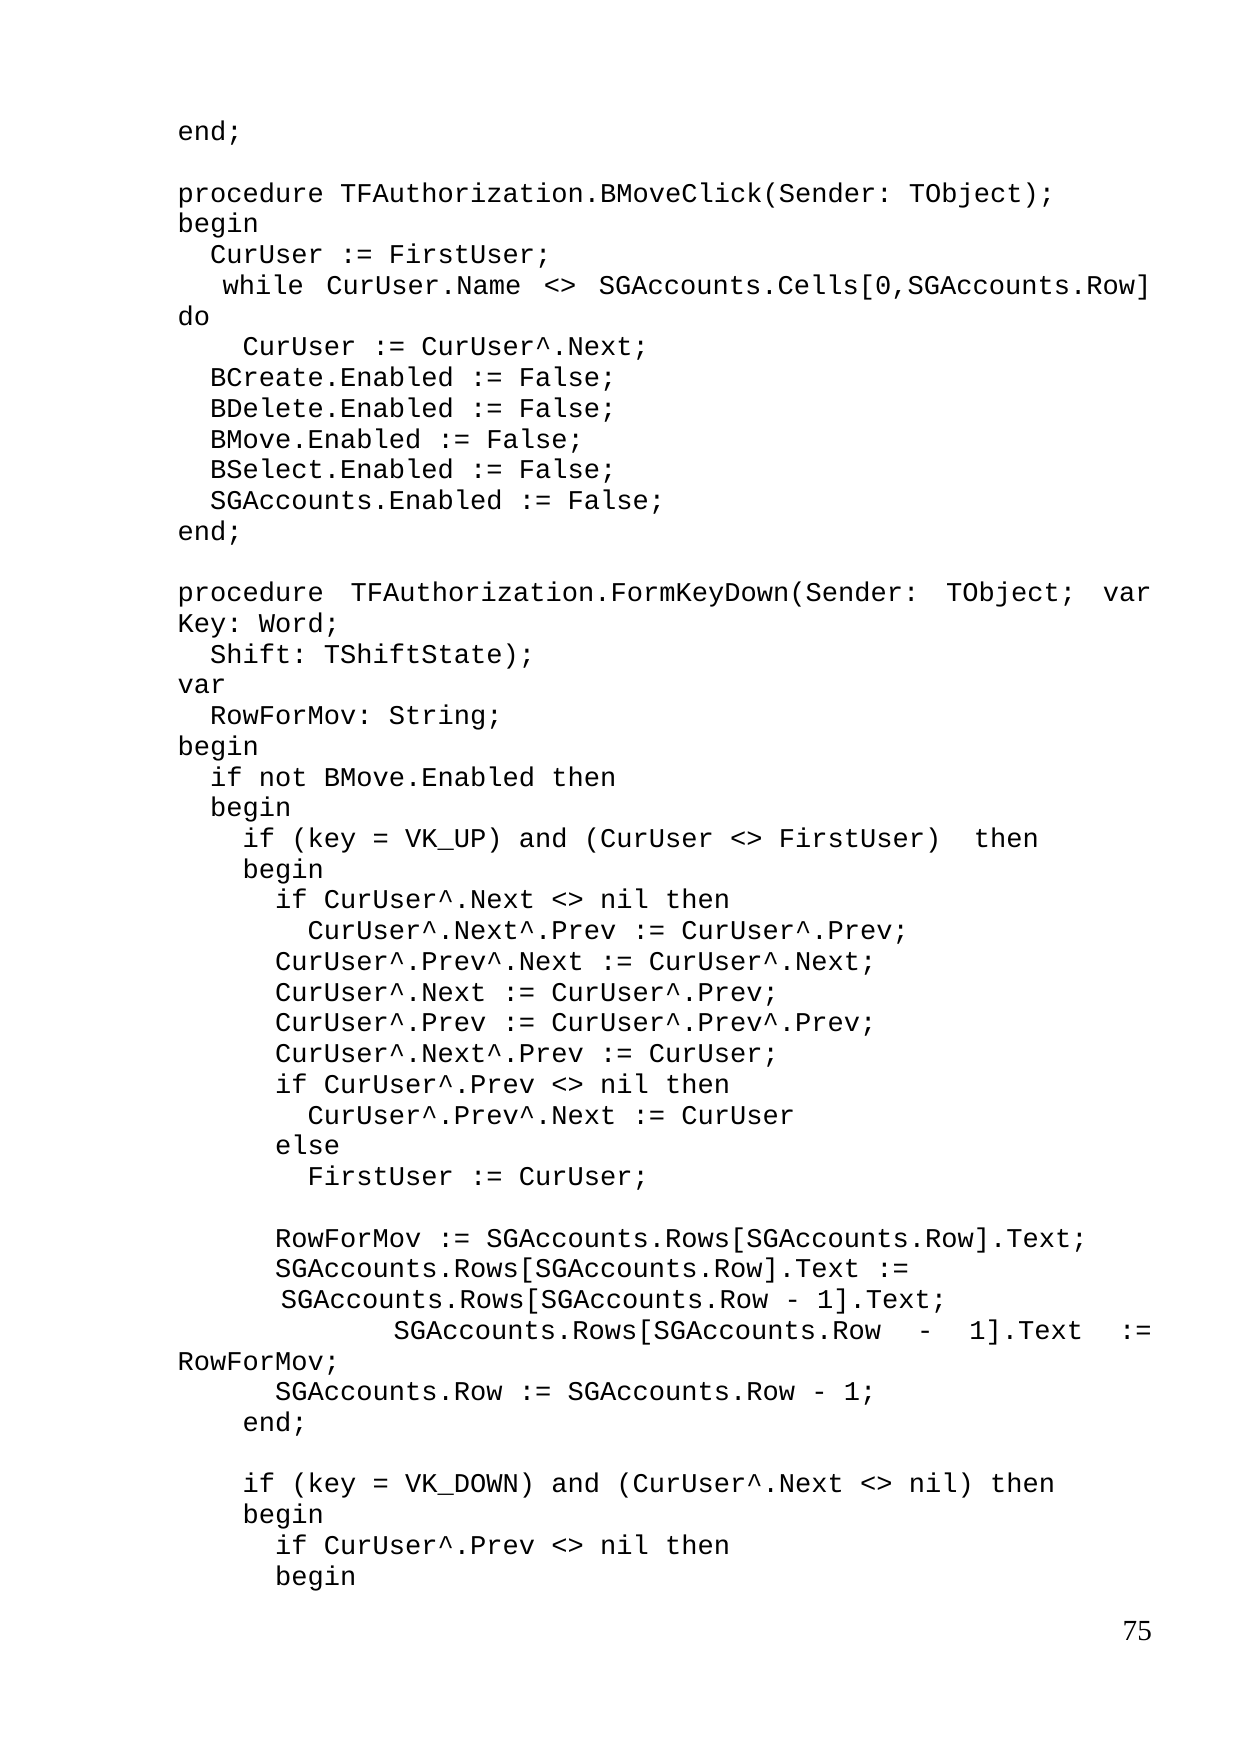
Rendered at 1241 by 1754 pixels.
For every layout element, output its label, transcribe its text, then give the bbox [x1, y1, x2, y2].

text else [177, 1132, 1152, 1163]
text SGAccounts.Row := SGAccounts.Row - 1; [177, 1378, 1152, 1409]
text SGAccounts.Rows[SGAccounts.Row].Text := [177, 1255, 1152, 1286]
text if (key = VK_DOWN) and (CurUser^.Next <> nil) then [177, 1470, 1152, 1501]
text if CurUser^.Next <> nil then [177, 886, 1152, 917]
text SGAccounts.Enabled := False; [177, 487, 1152, 518]
text CurUser^.Prev^.Next := CurUser [177, 1101, 1152, 1132]
text CurUser := FirstUser; [177, 241, 1152, 272]
text SGAccounts.Rows[SGAccounts.Row - 1].Text := RowForMov; [177, 1317, 1152, 1378]
text if CurUser^.Prev <> nil then [177, 1071, 1152, 1101]
text if not BMove.Enabled then [177, 763, 1152, 794]
text end; [177, 1409, 1152, 1439]
text procedure TFAuthorization.FormKeyDown(Sender: TObject; var Key: Word; [177, 579, 1152, 641]
text begin [177, 1501, 1152, 1532]
text begin [177, 210, 1152, 241]
text CurUser^.Next^.Prev := CurUser^.Prev; [177, 917, 1152, 948]
text procedure TFAuthorization.BMoveClick(Sender: TObject); [177, 179, 1152, 210]
text CurUser := CurUser^.Next; [177, 333, 1152, 364]
text begin [177, 856, 1152, 886]
text while CurUser.Name <> SGAccounts.Cells[0,SGAccounts.Row] do [177, 272, 1152, 333]
text SGAccounts.Rows[SGAccounts.Row - 1].Text; [177, 1286, 1152, 1317]
text var [177, 671, 1152, 702]
text BCreate.Enabled := False; [177, 364, 1152, 395]
text if (key = VK_UP) and (CurUser <> FirstUser) then [177, 825, 1152, 856]
text CurUser^.Prev^.Next := CurUser^.Next; [177, 948, 1152, 978]
text if CurUser^.Prev <> nil then [177, 1532, 1152, 1562]
text begin [177, 1562, 1152, 1593]
text begin [177, 794, 1152, 825]
text FirstUser := CurUser; [177, 1163, 1152, 1194]
text begin [177, 733, 1152, 763]
text BSelect.Enabled := False; [177, 456, 1152, 487]
text RowForMov: String; [177, 702, 1152, 733]
text end; [177, 518, 1152, 548]
text CurUser^.Next := CurUser^.Prev; [177, 978, 1152, 1009]
text BMove.Enabled := False; [177, 425, 1152, 456]
text CurUser^.Prev := CurUser^.Prev^.Prev; [177, 1009, 1152, 1040]
text BDelete.Enabled := False; [177, 395, 1152, 425]
text RowForMov := SGAccounts.Rows[SGAccounts.Row].Text; [177, 1224, 1152, 1255]
text end; [177, 118, 1152, 149]
text CurUser^.Next^.Prev := CurUser; [177, 1040, 1152, 1071]
text Shift: TShiftState); [177, 641, 1152, 671]
